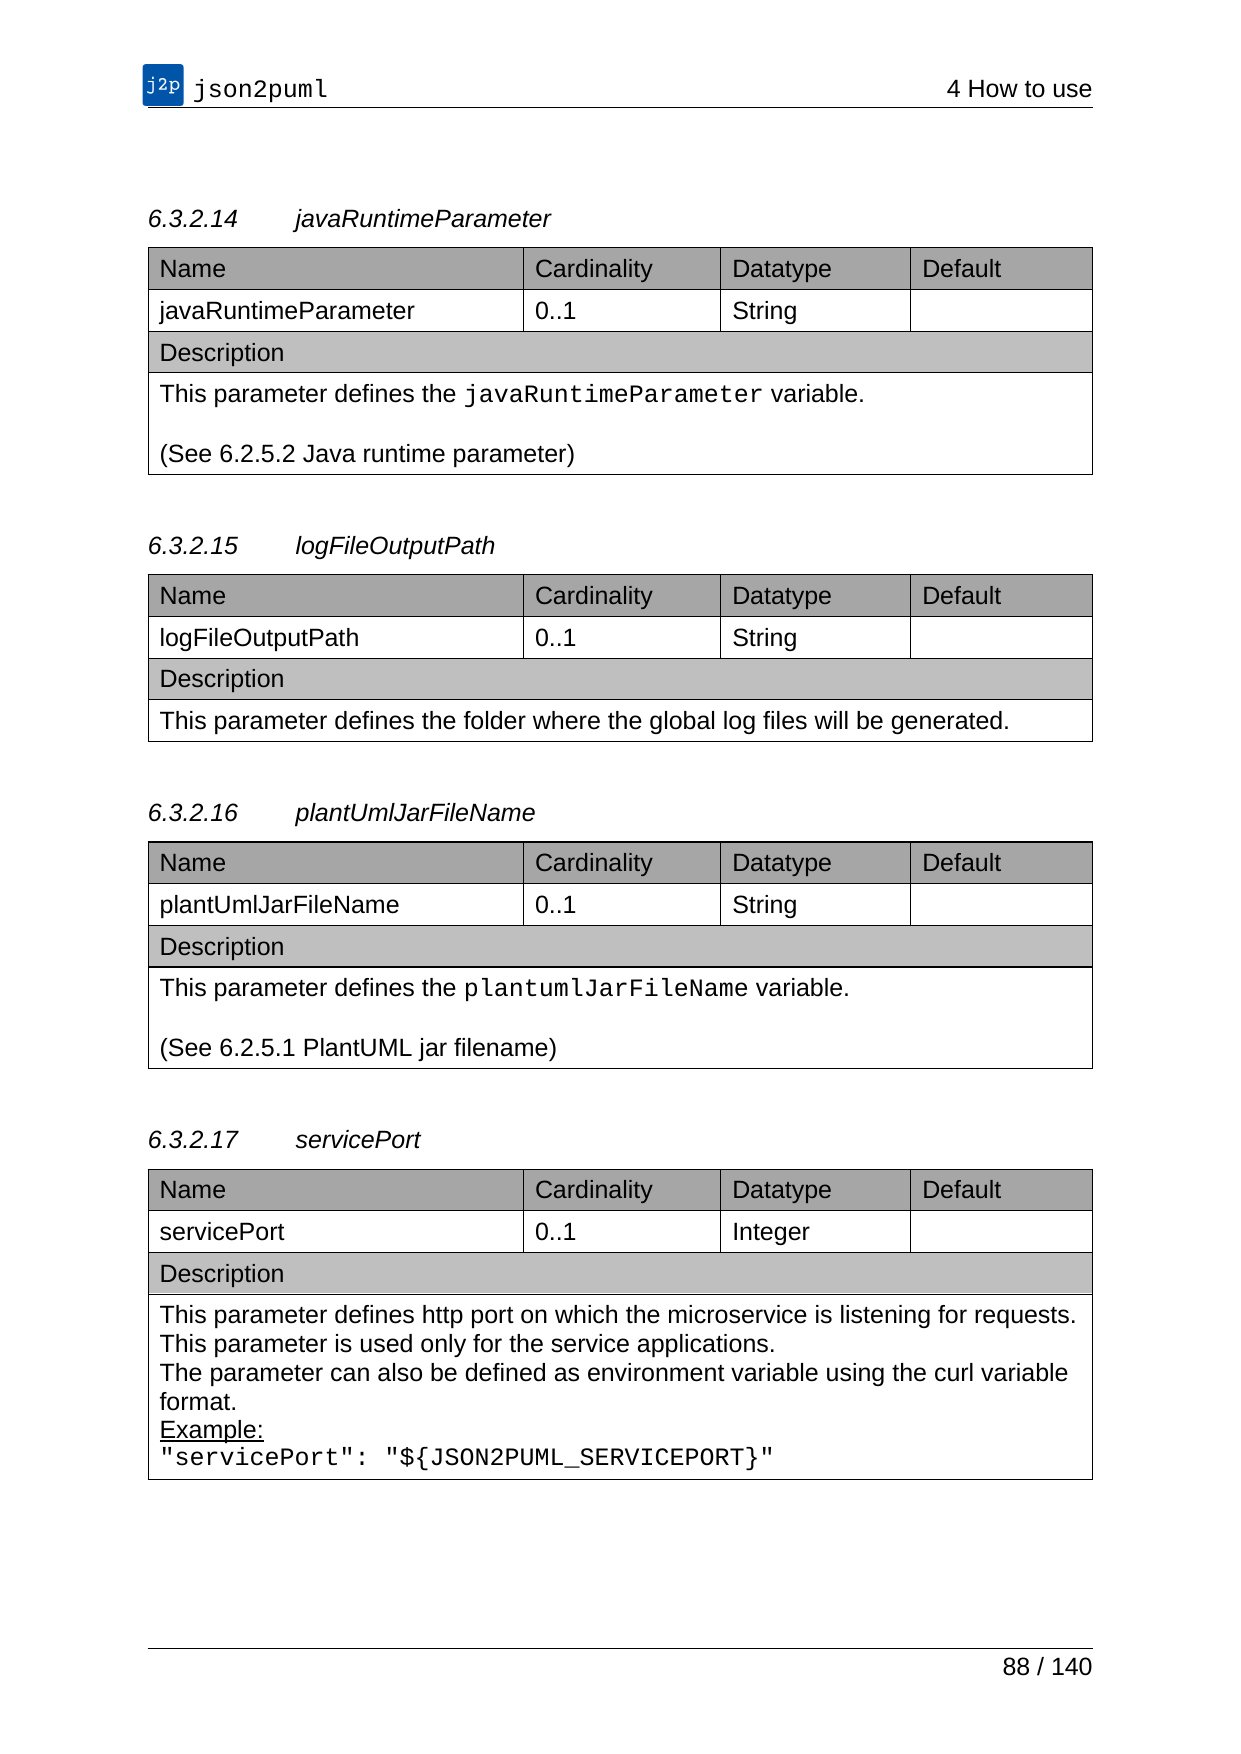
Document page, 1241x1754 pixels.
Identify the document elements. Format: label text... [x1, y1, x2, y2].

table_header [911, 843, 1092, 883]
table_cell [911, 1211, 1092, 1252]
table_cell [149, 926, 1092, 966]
table_cell [911, 290, 1092, 331]
table_header Name [149, 248, 523, 289]
table_header Cardinality [524, 248, 720, 289]
table_header Datatype [721, 248, 910, 289]
table_cell 0..1 [524, 290, 720, 331]
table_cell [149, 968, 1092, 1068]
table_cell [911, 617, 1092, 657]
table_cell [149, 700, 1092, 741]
table_header Name [149, 575, 523, 616]
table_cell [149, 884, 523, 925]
subtitle plantUmlJarFileName [148, 798, 1093, 827]
table_header Default [911, 248, 1092, 289]
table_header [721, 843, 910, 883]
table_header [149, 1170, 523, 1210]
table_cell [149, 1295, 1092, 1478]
table_cell This parameter defines the javaRuntimeParameter variable. (See 6.2.5.2 Java runtime parameter) [149, 373, 1092, 473]
subtitle servicePort [148, 1125, 1093, 1154]
table_cell javaRuntimeParameter [149, 290, 523, 331]
table_cell Description [149, 332, 1092, 372]
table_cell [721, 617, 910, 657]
table_cell String [721, 290, 910, 331]
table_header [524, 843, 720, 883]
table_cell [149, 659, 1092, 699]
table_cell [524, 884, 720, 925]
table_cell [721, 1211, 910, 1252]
subtitle javaRuntimeParameter [148, 204, 1093, 232]
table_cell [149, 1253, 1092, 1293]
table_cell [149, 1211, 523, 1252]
picture [142, 64, 184, 106]
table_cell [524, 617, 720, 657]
table_header Default [911, 575, 1092, 616]
table_header Cardinality [524, 575, 720, 616]
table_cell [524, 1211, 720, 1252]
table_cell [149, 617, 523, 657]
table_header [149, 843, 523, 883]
table_header Datatype [721, 575, 910, 616]
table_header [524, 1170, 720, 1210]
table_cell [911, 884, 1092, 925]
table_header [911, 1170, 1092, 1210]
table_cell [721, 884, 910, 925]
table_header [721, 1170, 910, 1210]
subtitle logFileOutputPath [148, 531, 1093, 559]
